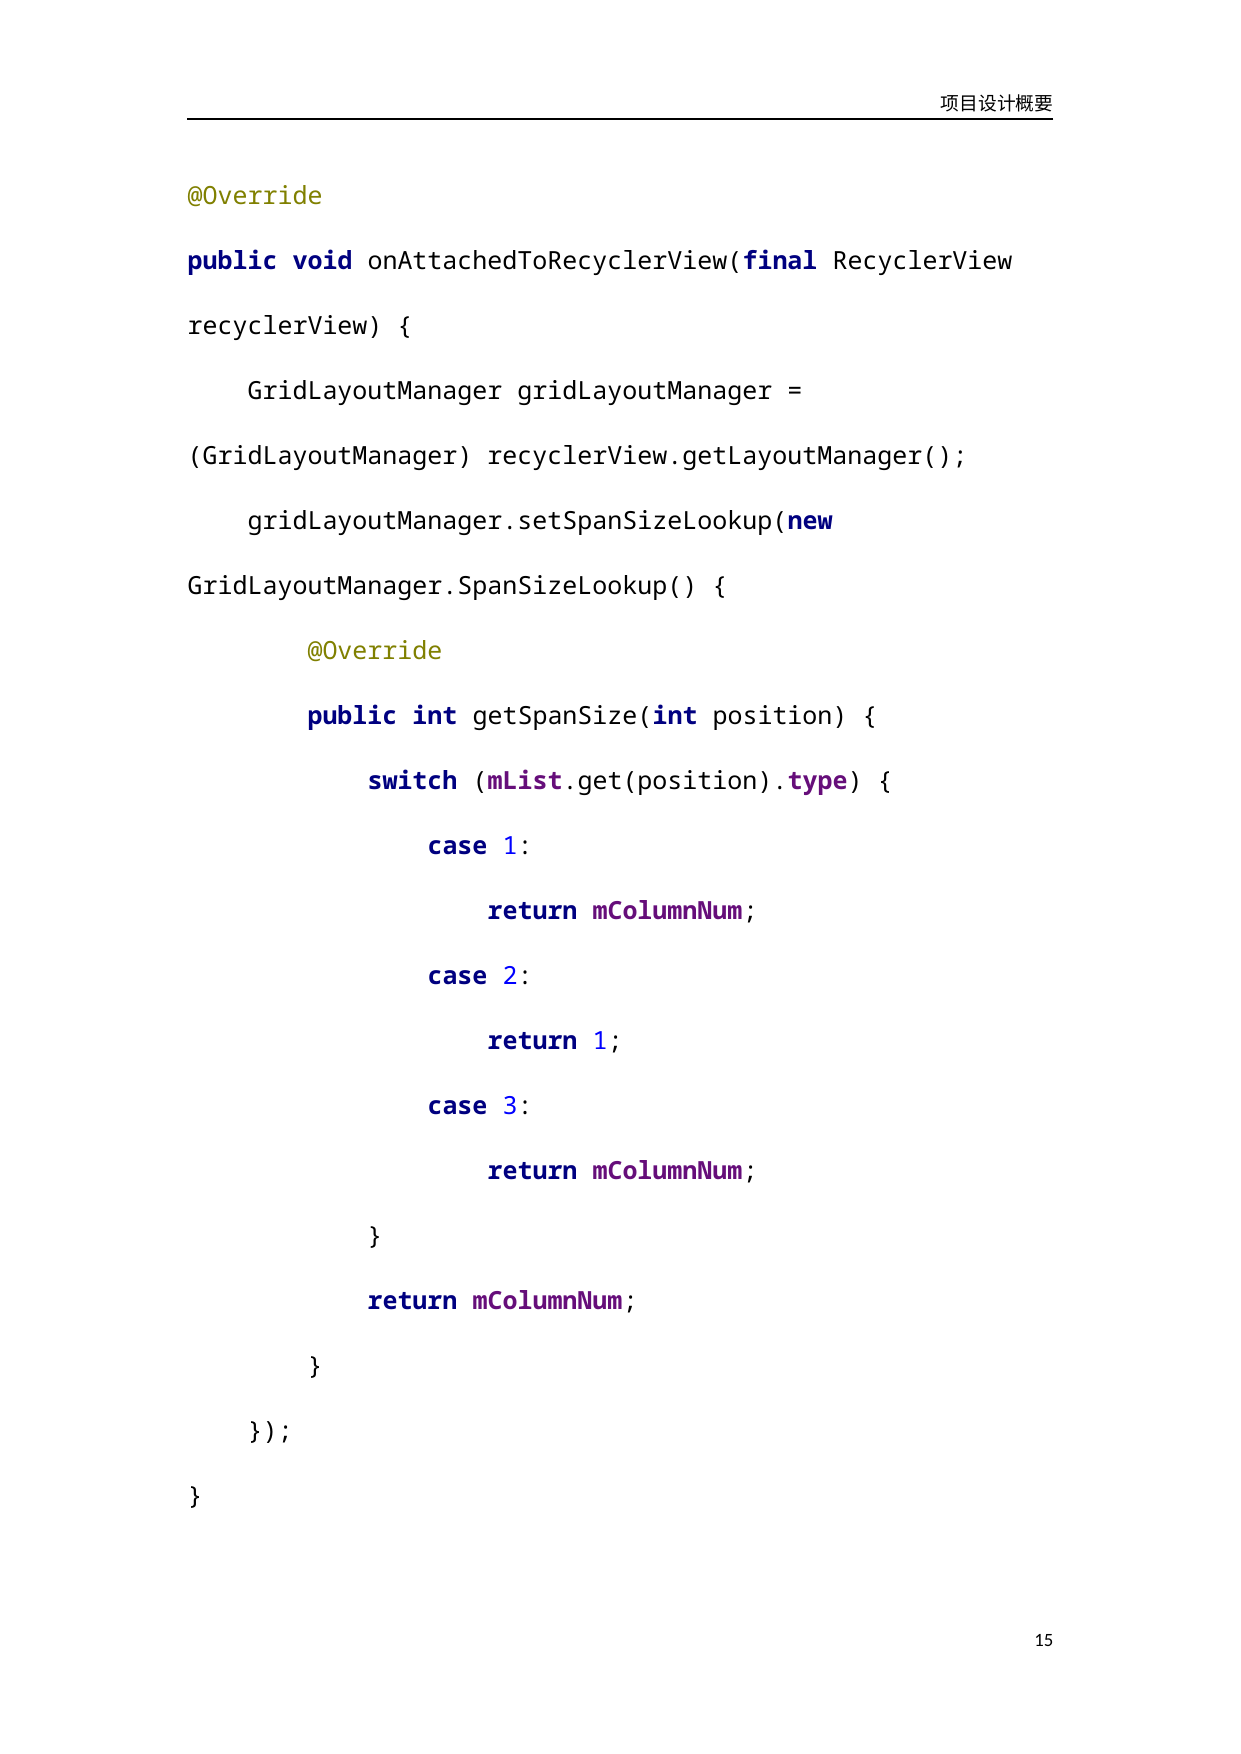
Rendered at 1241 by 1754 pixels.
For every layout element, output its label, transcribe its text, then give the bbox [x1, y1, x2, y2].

text @Override public void onAttachedToRecyclerView(final RecyclerView recyclerView) { GridLayoutManager gridLayoutManager = (GridLayoutManager) recyclerView.getLayoutManager(); gridLayoutManager.setSpanSizeLookup(new GridLayoutManager.SpanSizeLookup() { @Override public int getSpanSize(int position) { switch (mList.get(position).type) { case 1: return mColumnNum; case 2: return 1; case 3: return mColumnNum; } return mColumnNum; } }); } [187, 162, 1053, 1527]
